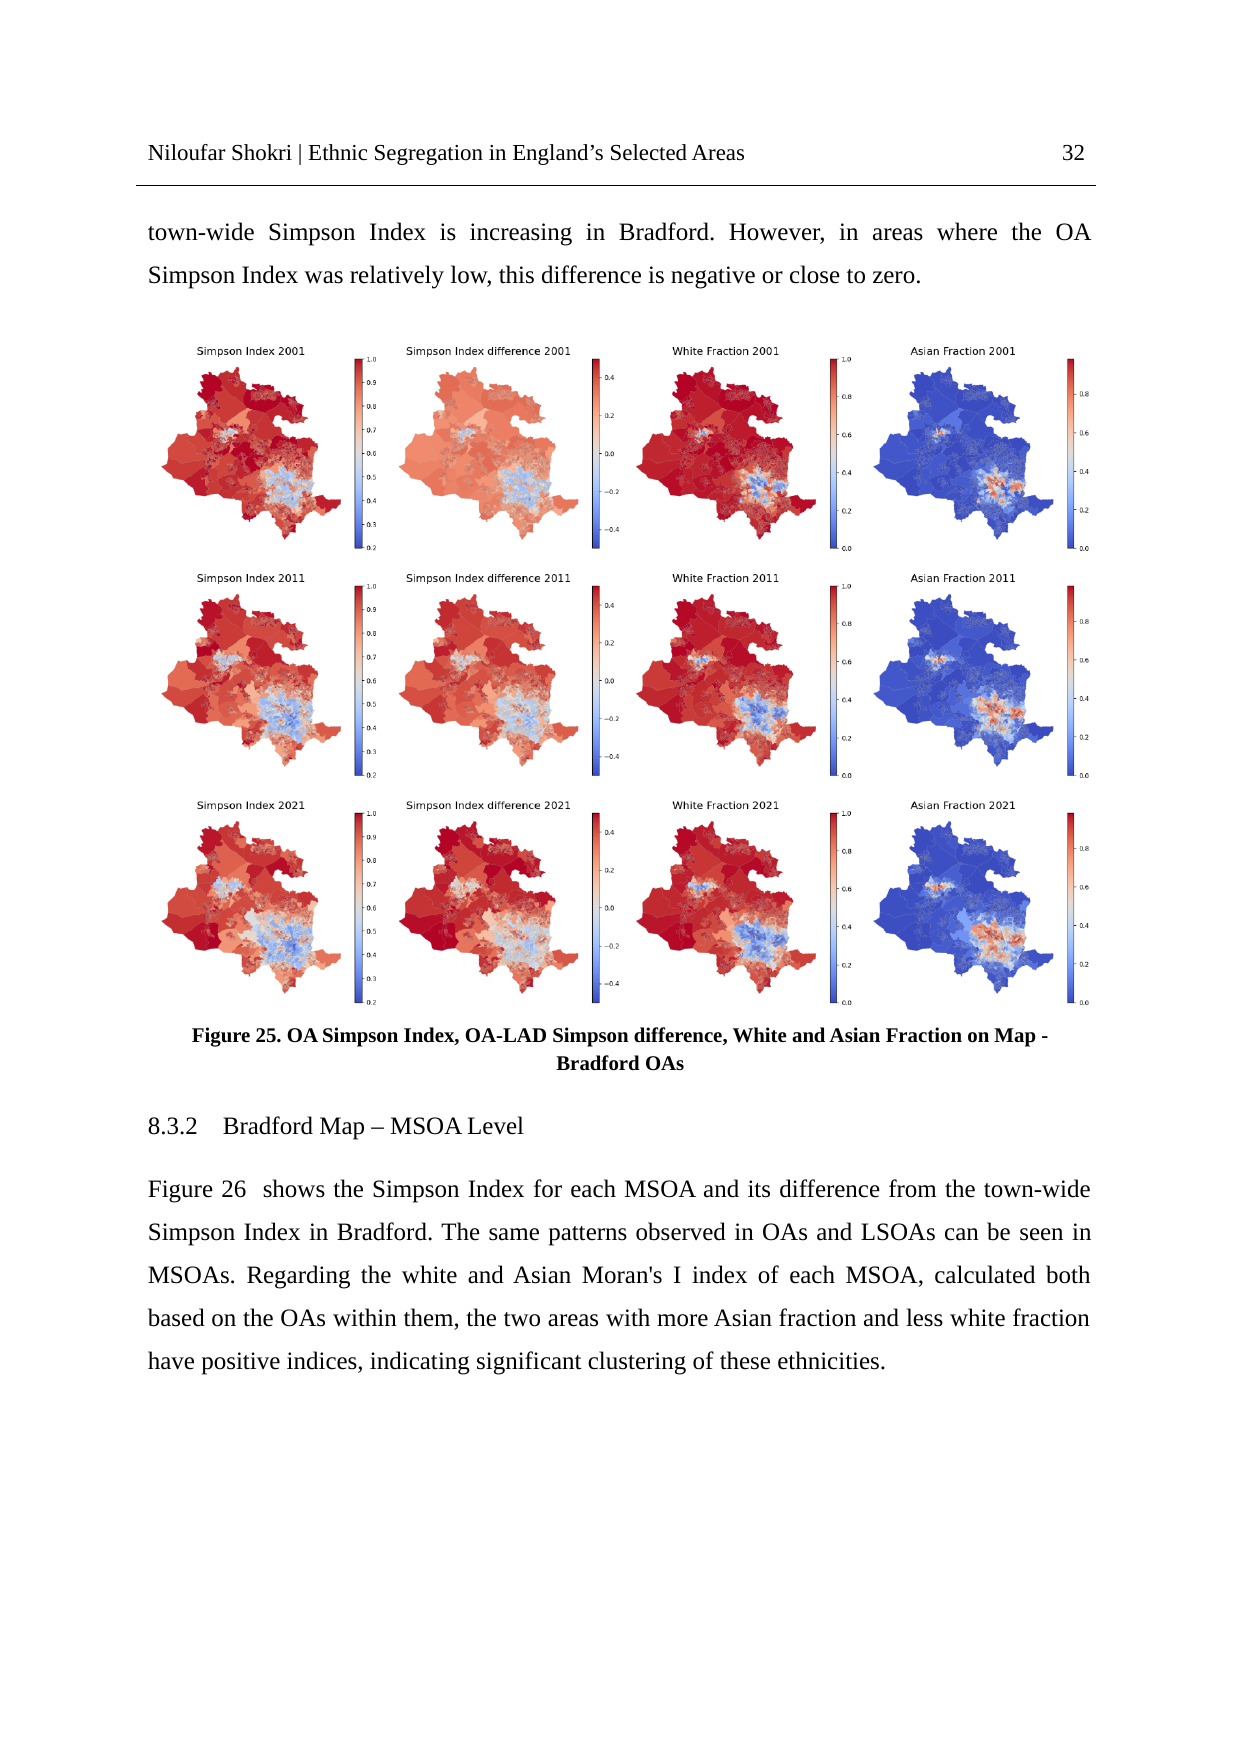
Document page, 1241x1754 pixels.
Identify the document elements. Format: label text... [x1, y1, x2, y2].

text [148, 217, 1092, 288]
picture [147, 336, 1093, 1011]
text Figure 26 shows the Simpson Index for each MSOA and its difference from the town-wide Simpson Index in Bradford. The same patterns observed in OAs and LSOAs can be seen in MSOAs. Regarding the white and Asian Moran's I index of each MSOA, calculated both based on the OAs within them, the two areas with more Asian fraction and less white fraction have positive indices, indicating significant clustering of these ethnicities. [148, 1174, 1092, 1375]
subtitle Bradford Map – MSOA Level [148, 1111, 1092, 1140]
text Figure 25. OA Simpson Index, OA-LAD Simpson difference, White and Asian Fraction on Map - Bradford OAs [148, 1023, 1092, 1074]
